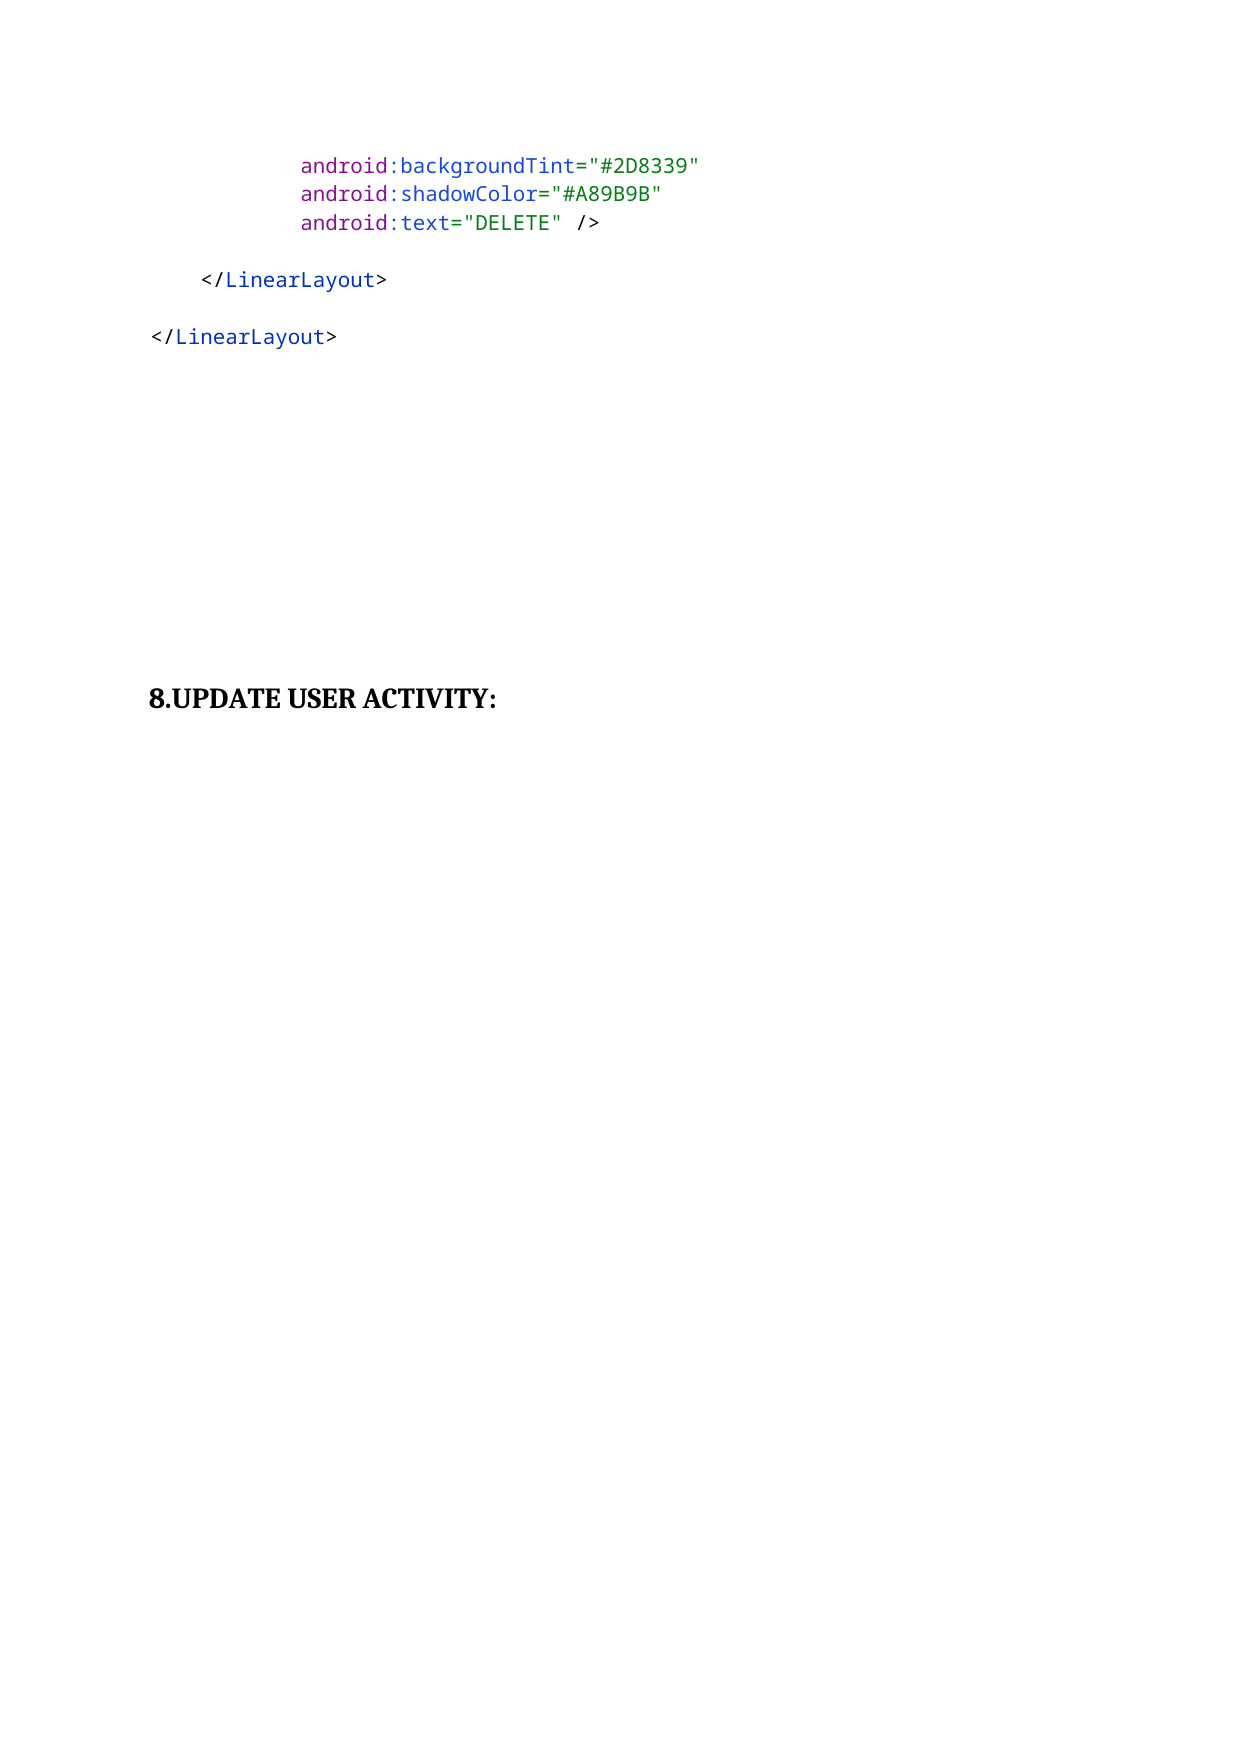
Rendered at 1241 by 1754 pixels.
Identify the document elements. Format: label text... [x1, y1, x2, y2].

text 8.UPDATE USER ACTIVITY: [148, 682, 1102, 716]
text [150, 151, 1102, 350]
